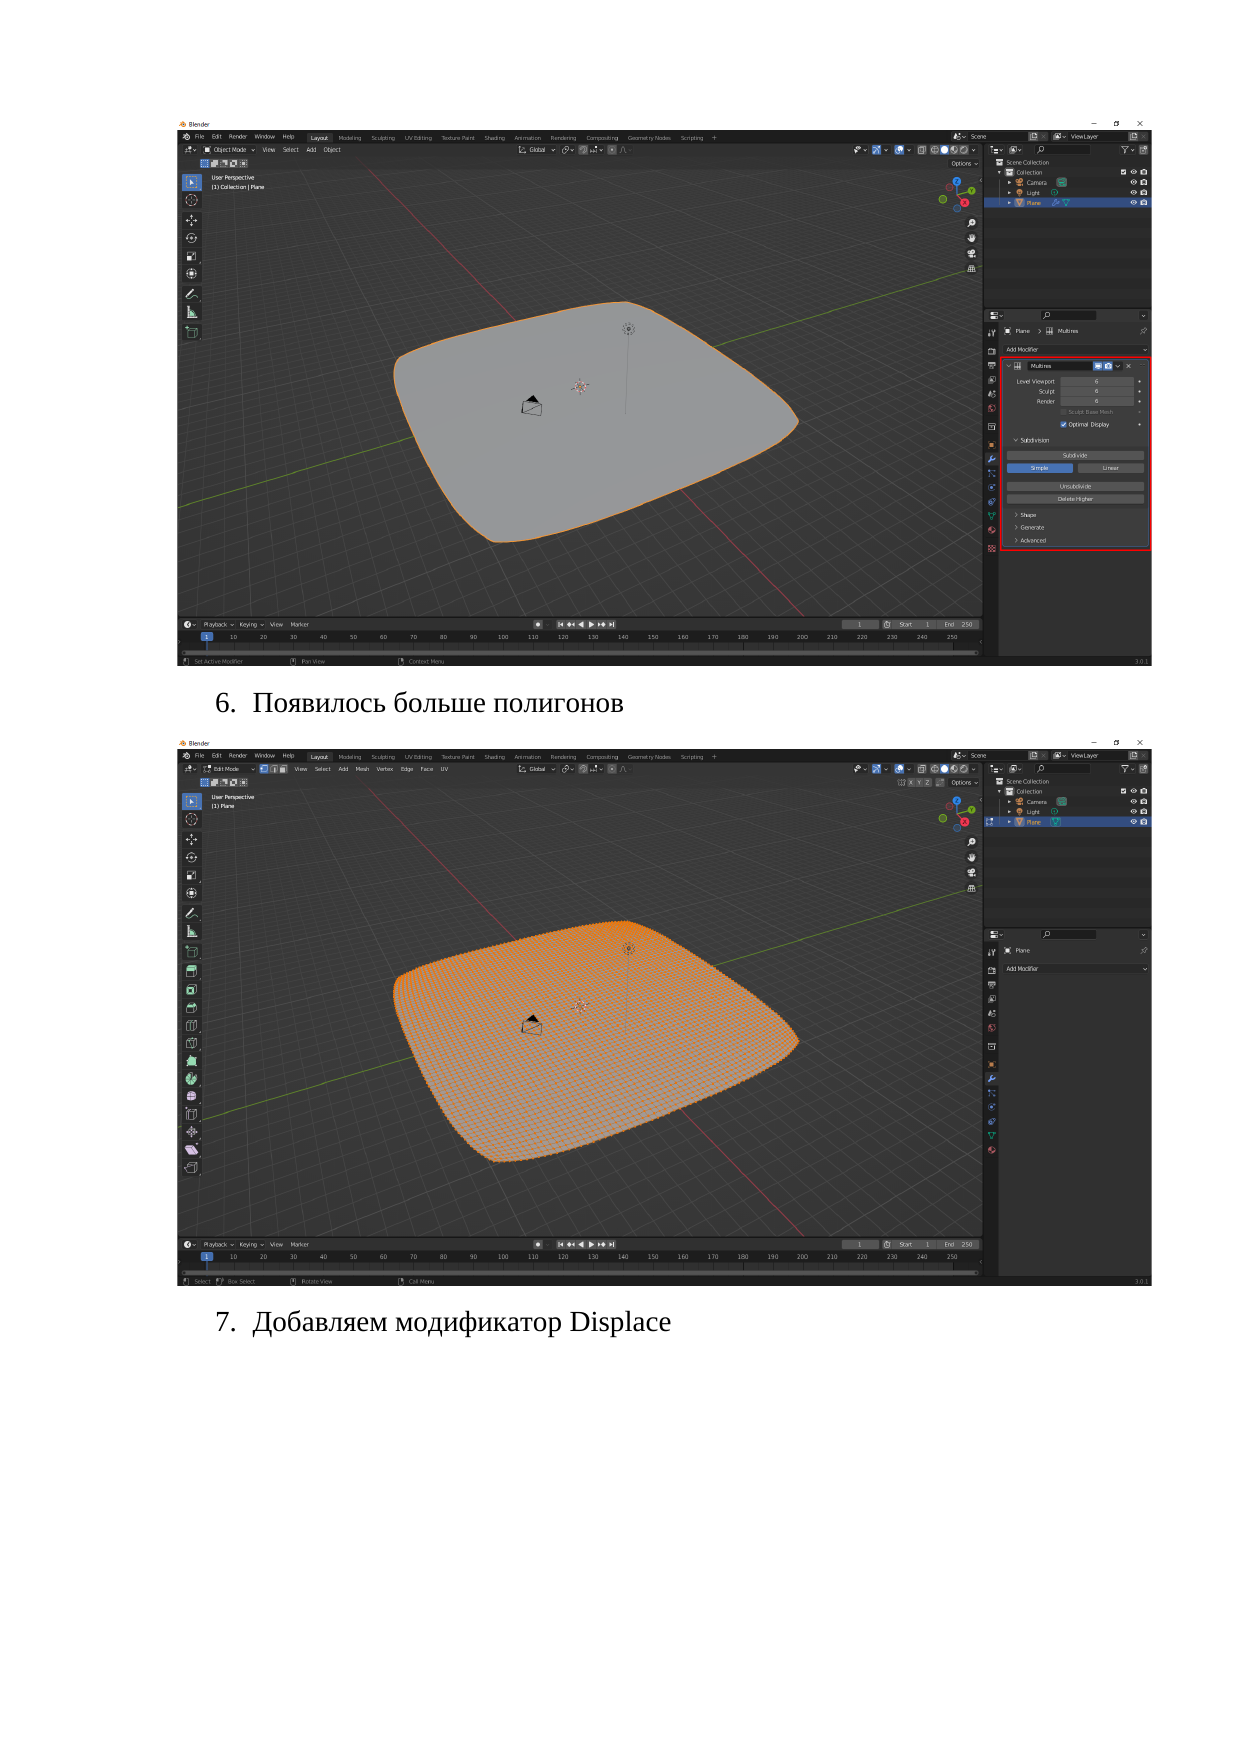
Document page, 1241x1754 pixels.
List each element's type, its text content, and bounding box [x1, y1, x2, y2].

list Появилось больше полигонов [215, 685, 1152, 718]
list Добавляем модификатор Displace [215, 1304, 1152, 1338]
picture [177, 118, 1152, 666]
picture [177, 737, 1152, 1286]
